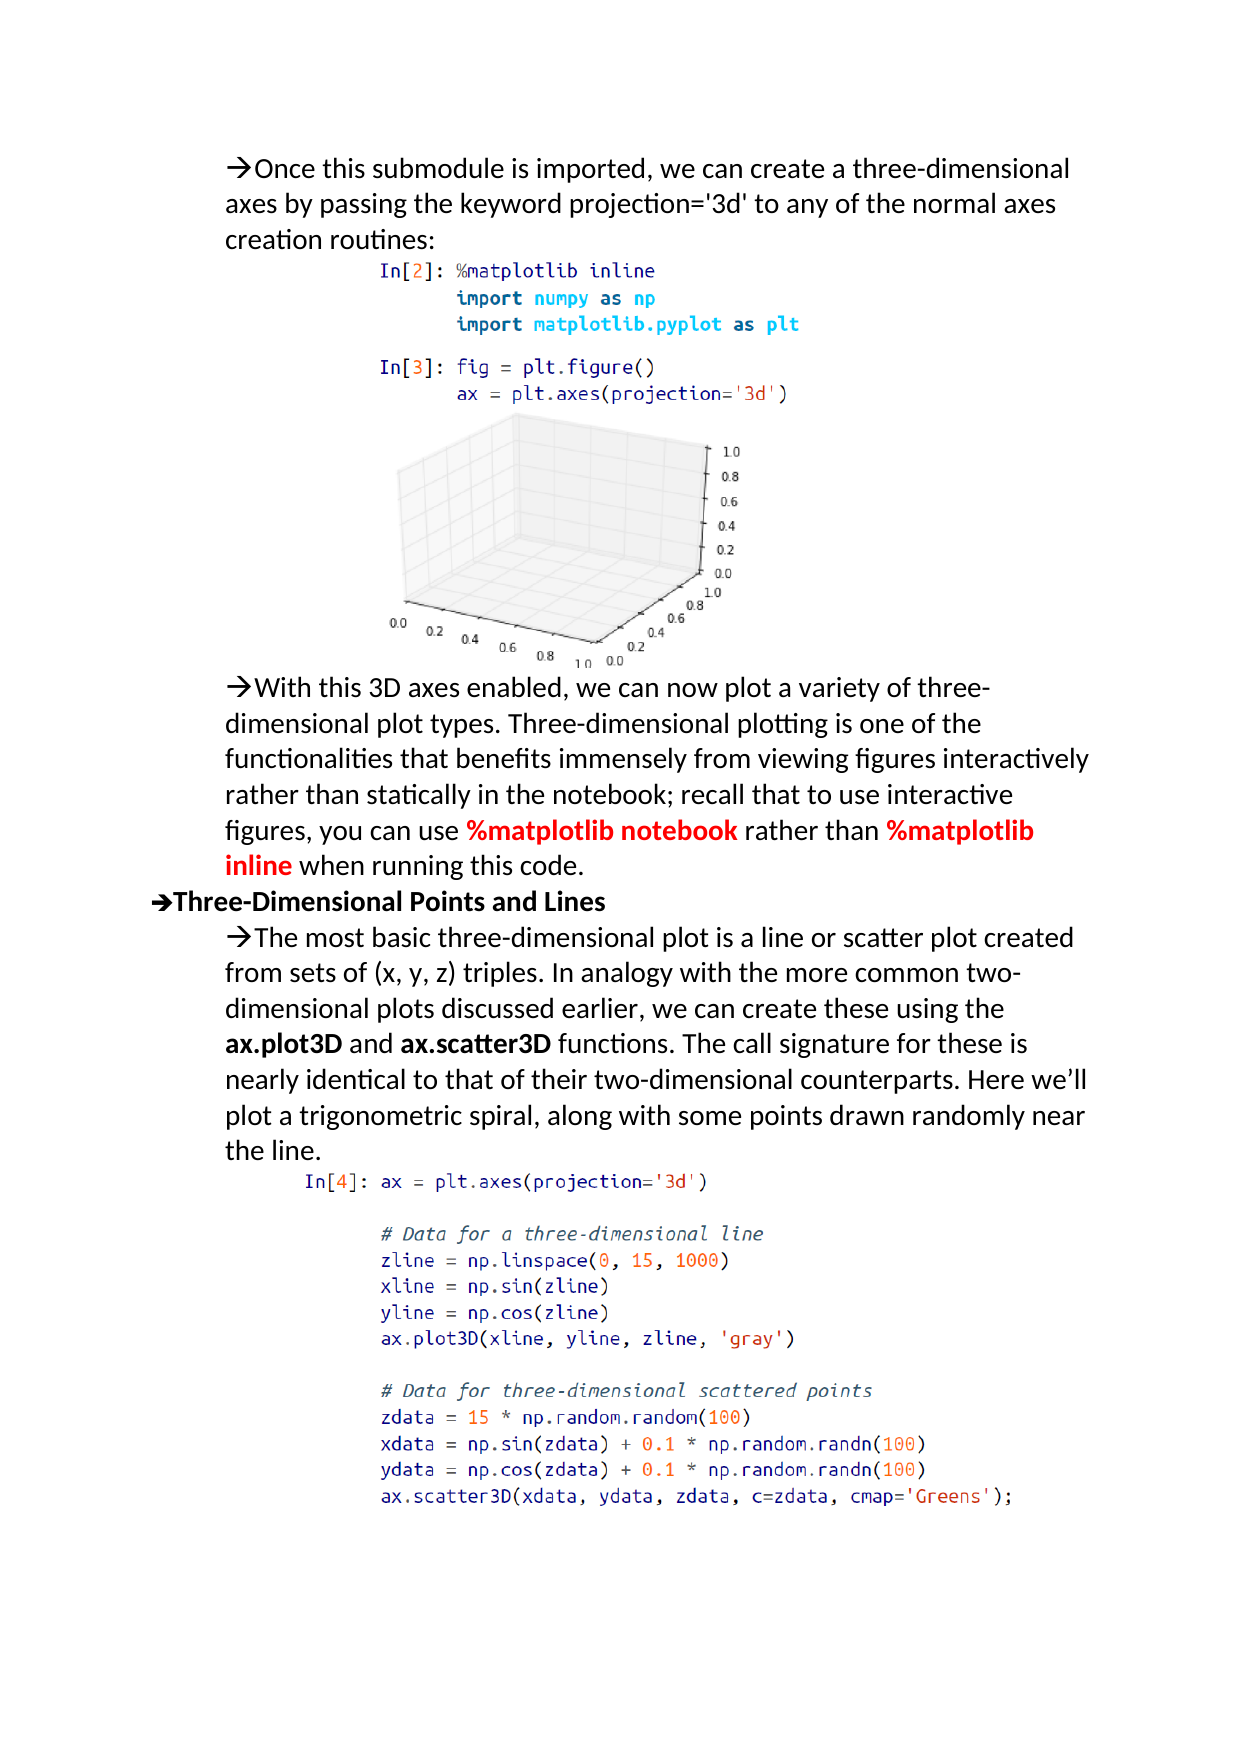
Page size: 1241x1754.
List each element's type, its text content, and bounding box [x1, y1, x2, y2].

text Three-Dimensional Points and Lines [150, 883, 1090, 919]
picture [300, 1168, 1016, 1511]
list With this 3D axes enabled, we can now plot a variety of three-dimensional plot types. Three-dimensional plotting is one of the functionalities that benefits immensely from viewing figures interactively rather than statically in the notebook; recall that to use interactive figures, you can use %matplotlib notebook rather than %matplotlib inline when running this code. [225, 669, 1090, 883]
picture [375, 256, 811, 670]
list Once this submodule is imported, we can create a three-dimensional axes by passing the keyword projection='3d' to any of the normal axes creation routines: [225, 150, 1090, 257]
list The most basic three-dimensional plot is a line or scatter plot created from sets of (x, y, z) triples. In analogy with the more common two-dimensional plots discussed earlier, we can create these using the ax.plot3D and ax.scatter3D functions. The call signature for these is nearly identical to that of their two-dimensional counterparts. Here we’ll plot a trigonometric spiral, along with some points drawn randomly near the line. [225, 919, 1090, 1168]
